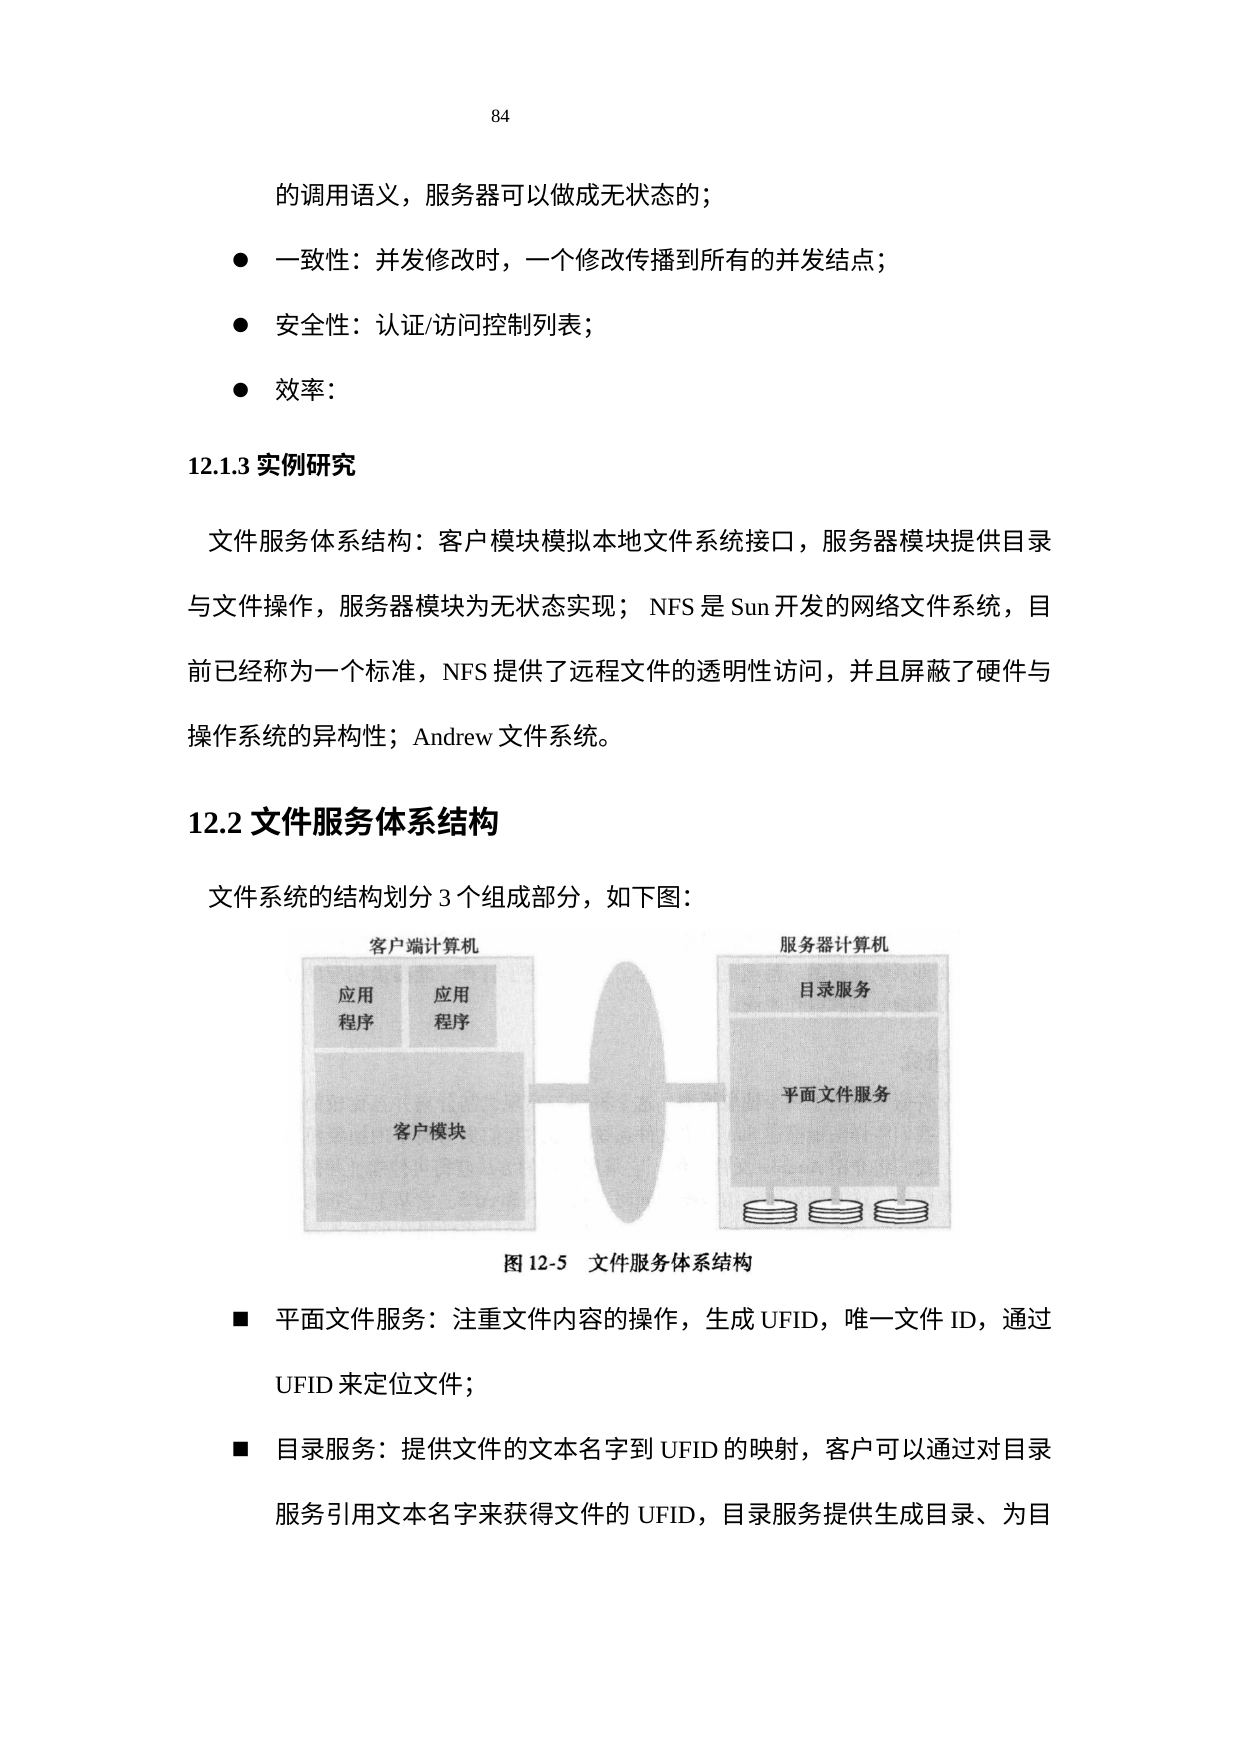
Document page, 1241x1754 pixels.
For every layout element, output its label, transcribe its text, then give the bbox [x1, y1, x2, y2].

picture [279, 929, 961, 1281]
list 一致性：并发修改时，一个修改传播到所有的并发结点； [231, 227, 1053, 292]
text 文件服务体系结构：客户模块模拟本地文件系统接口，服务器模块提供目录与文件操作，服务器模块为无状态实现； NFS是Sun开发的网络文件系统，目前已经称为一个标准，NFS提供了远程文件的透明性访问，并且屏蔽了硬件与操作系统的异构性；Andrew文件系统。 [187, 508, 1053, 768]
list 平面文件服务：注重文件内容的操作，生成UFID，唯一文件ID，通过UFID来定位文件； [231, 1287, 1053, 1417]
subtitle 12.1.3 实例研究 [187, 432, 1053, 497]
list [231, 162, 1053, 227]
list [231, 1417, 1053, 1547]
subtitle 12.2 文件服务体系结构 [187, 789, 1053, 854]
list 效率： [231, 357, 1053, 422]
list 安全性：认证/访问控制列表； [231, 292, 1053, 357]
text 文件系统的结构划分3个组成部分，如下图： [187, 864, 1053, 929]
